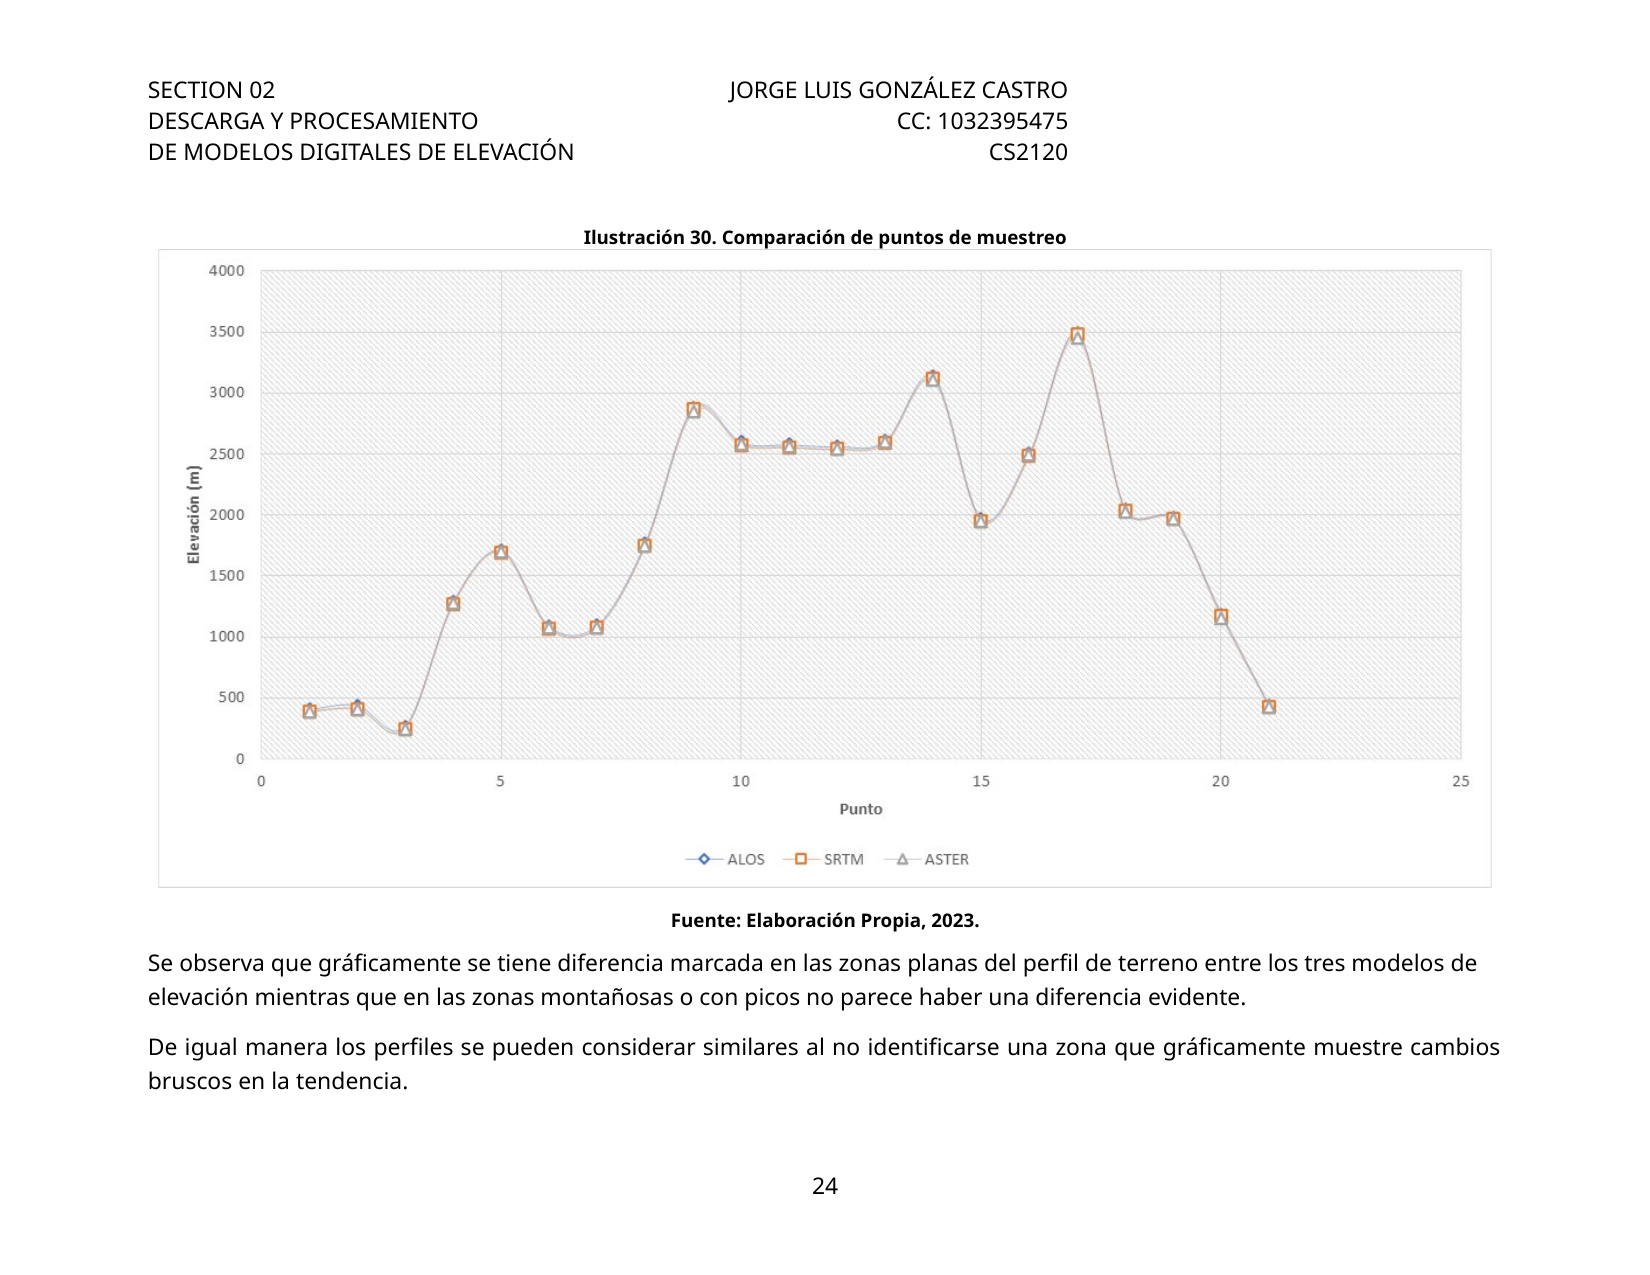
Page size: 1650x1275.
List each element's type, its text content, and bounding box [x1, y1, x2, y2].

text Se observa que gráficamente se tiene diferencia marcada en las zonas planas del perfil de terreno entre los tres modelos de elevación mientras que en las zonas montañosas o con picos no parece haber una diferencia evidente. [148, 947, 1502, 1012]
text De igual manera los perfiles se pueden considerar similares al no identificarse una zona que gráficamente muestre cambios bruscos en la tendencia. [148, 1031, 1502, 1096]
text Fuente: Elaboración Propia, 2023. [148, 907, 1502, 933]
picture [158, 249, 1492, 888]
text Ilustración 30. Comparación de puntos de muestreo [148, 224, 1502, 250]
